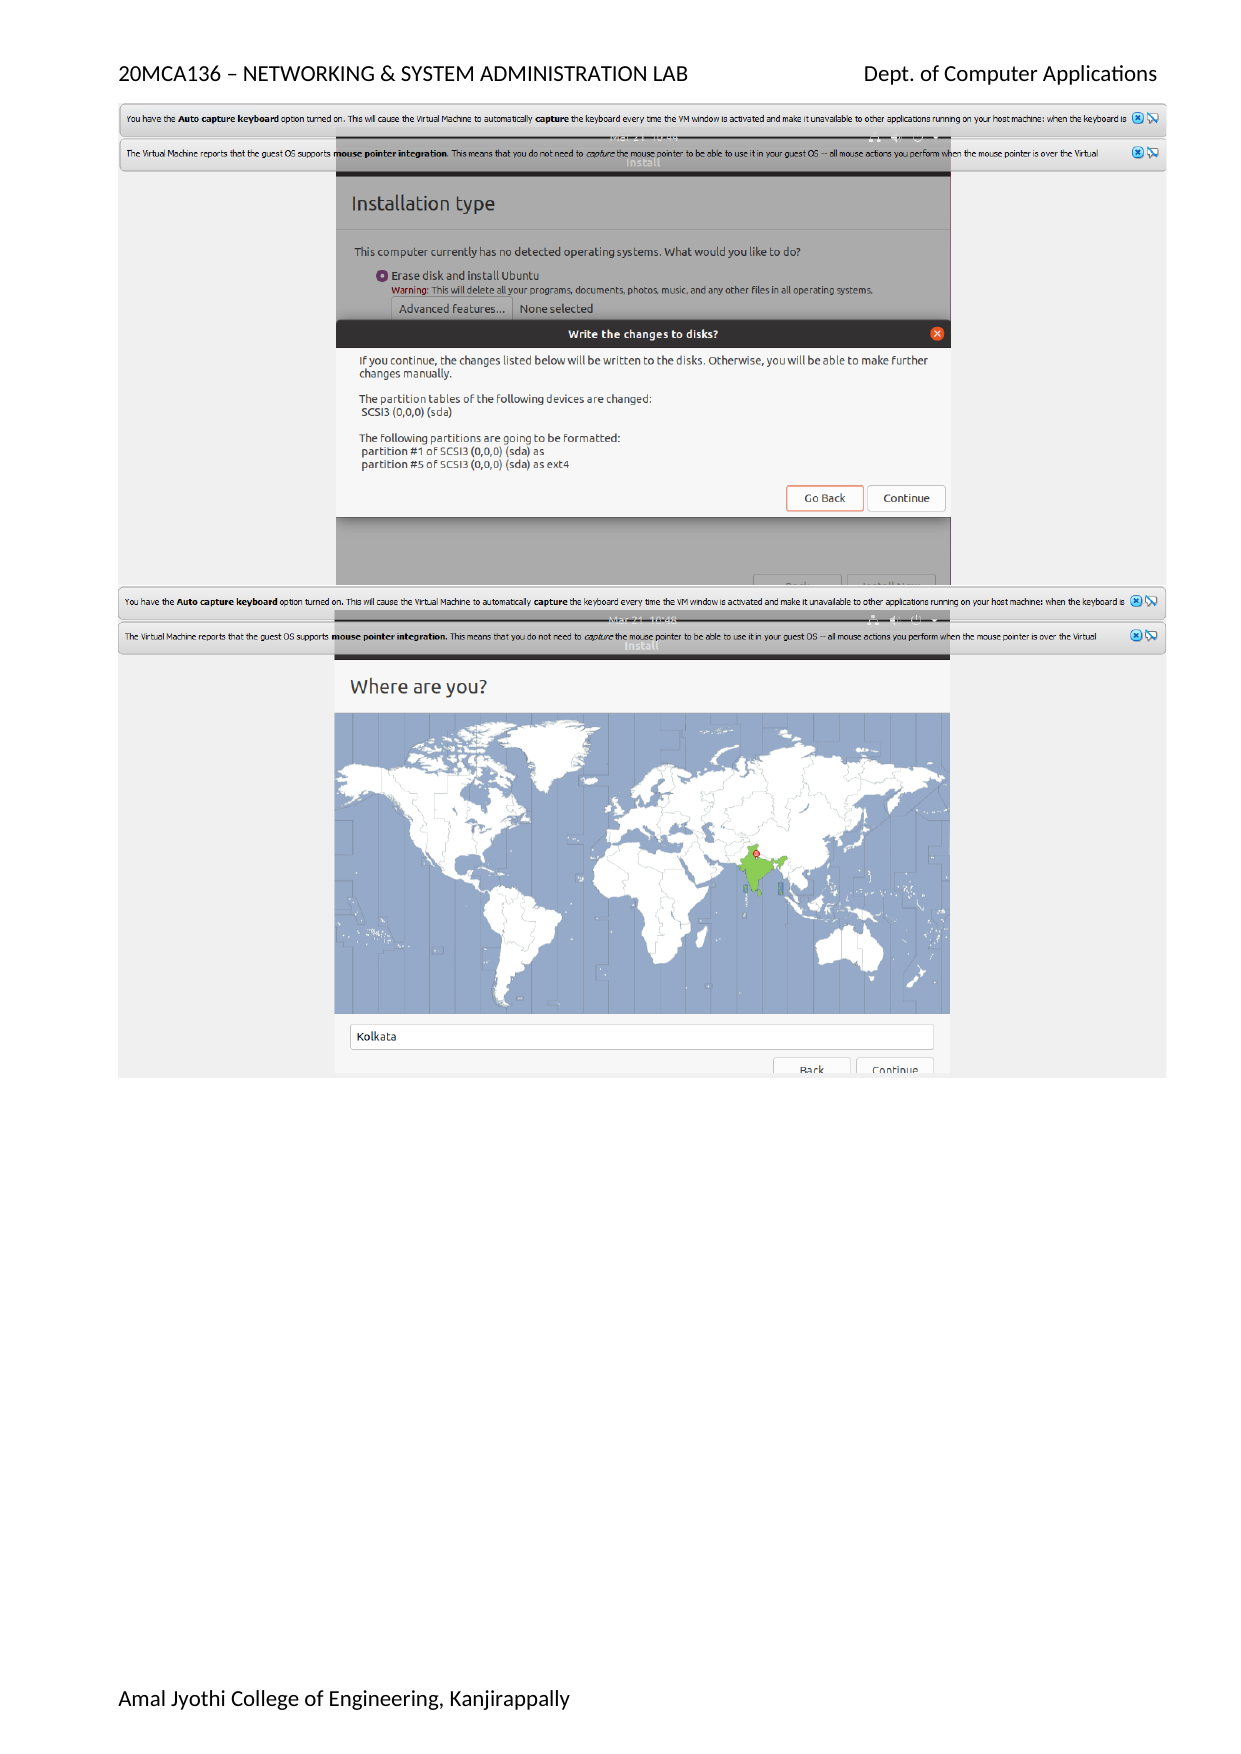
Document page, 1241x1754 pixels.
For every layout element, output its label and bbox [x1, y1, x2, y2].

picture [118, 586, 1167, 1078]
picture [118, 103, 1167, 585]
